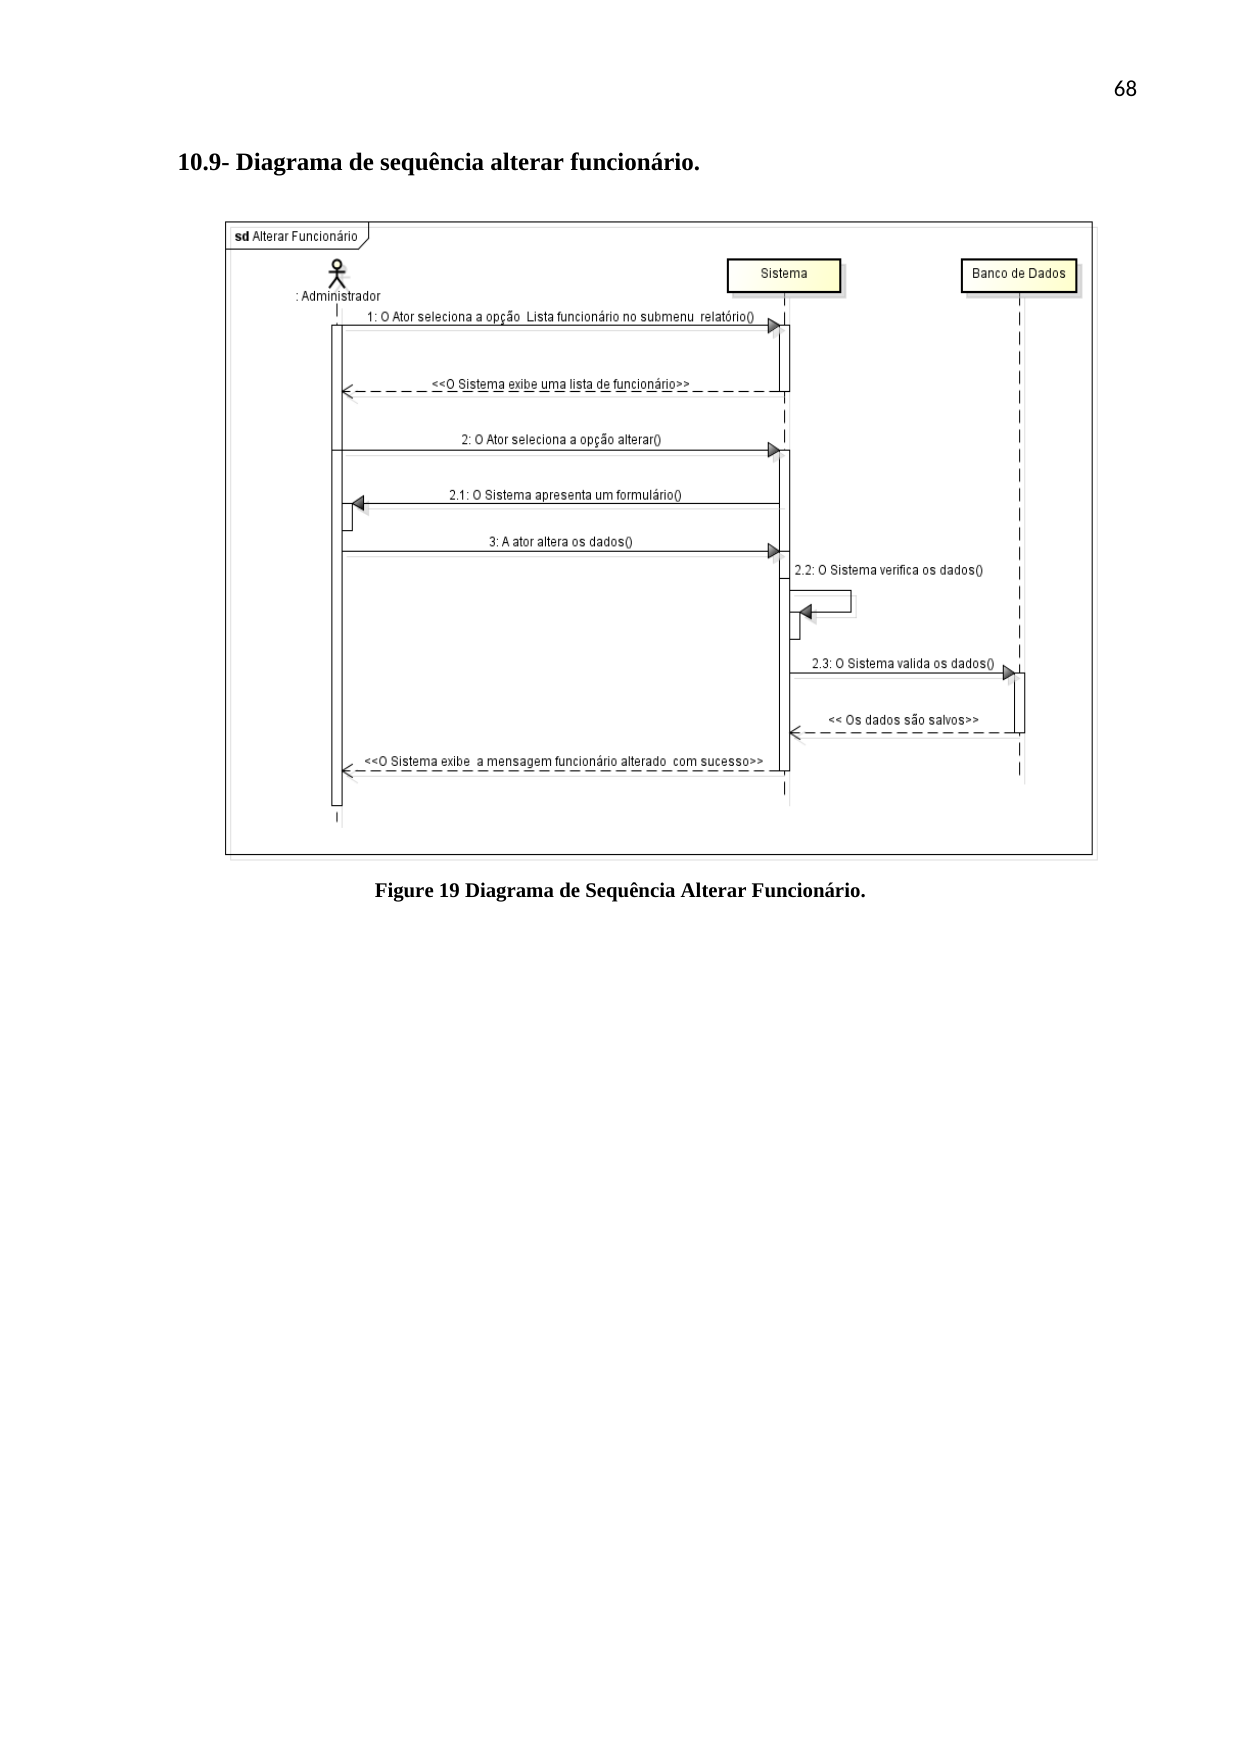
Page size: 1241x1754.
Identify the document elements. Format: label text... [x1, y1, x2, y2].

text Figure 19 Diagrama de Sequência Alterar Funcionário. [177, 878, 1063, 902]
picture [221, 216, 1106, 866]
subtitle 10.9- Diagrama de sequência alterar funcionário. [177, 148, 1064, 176]
